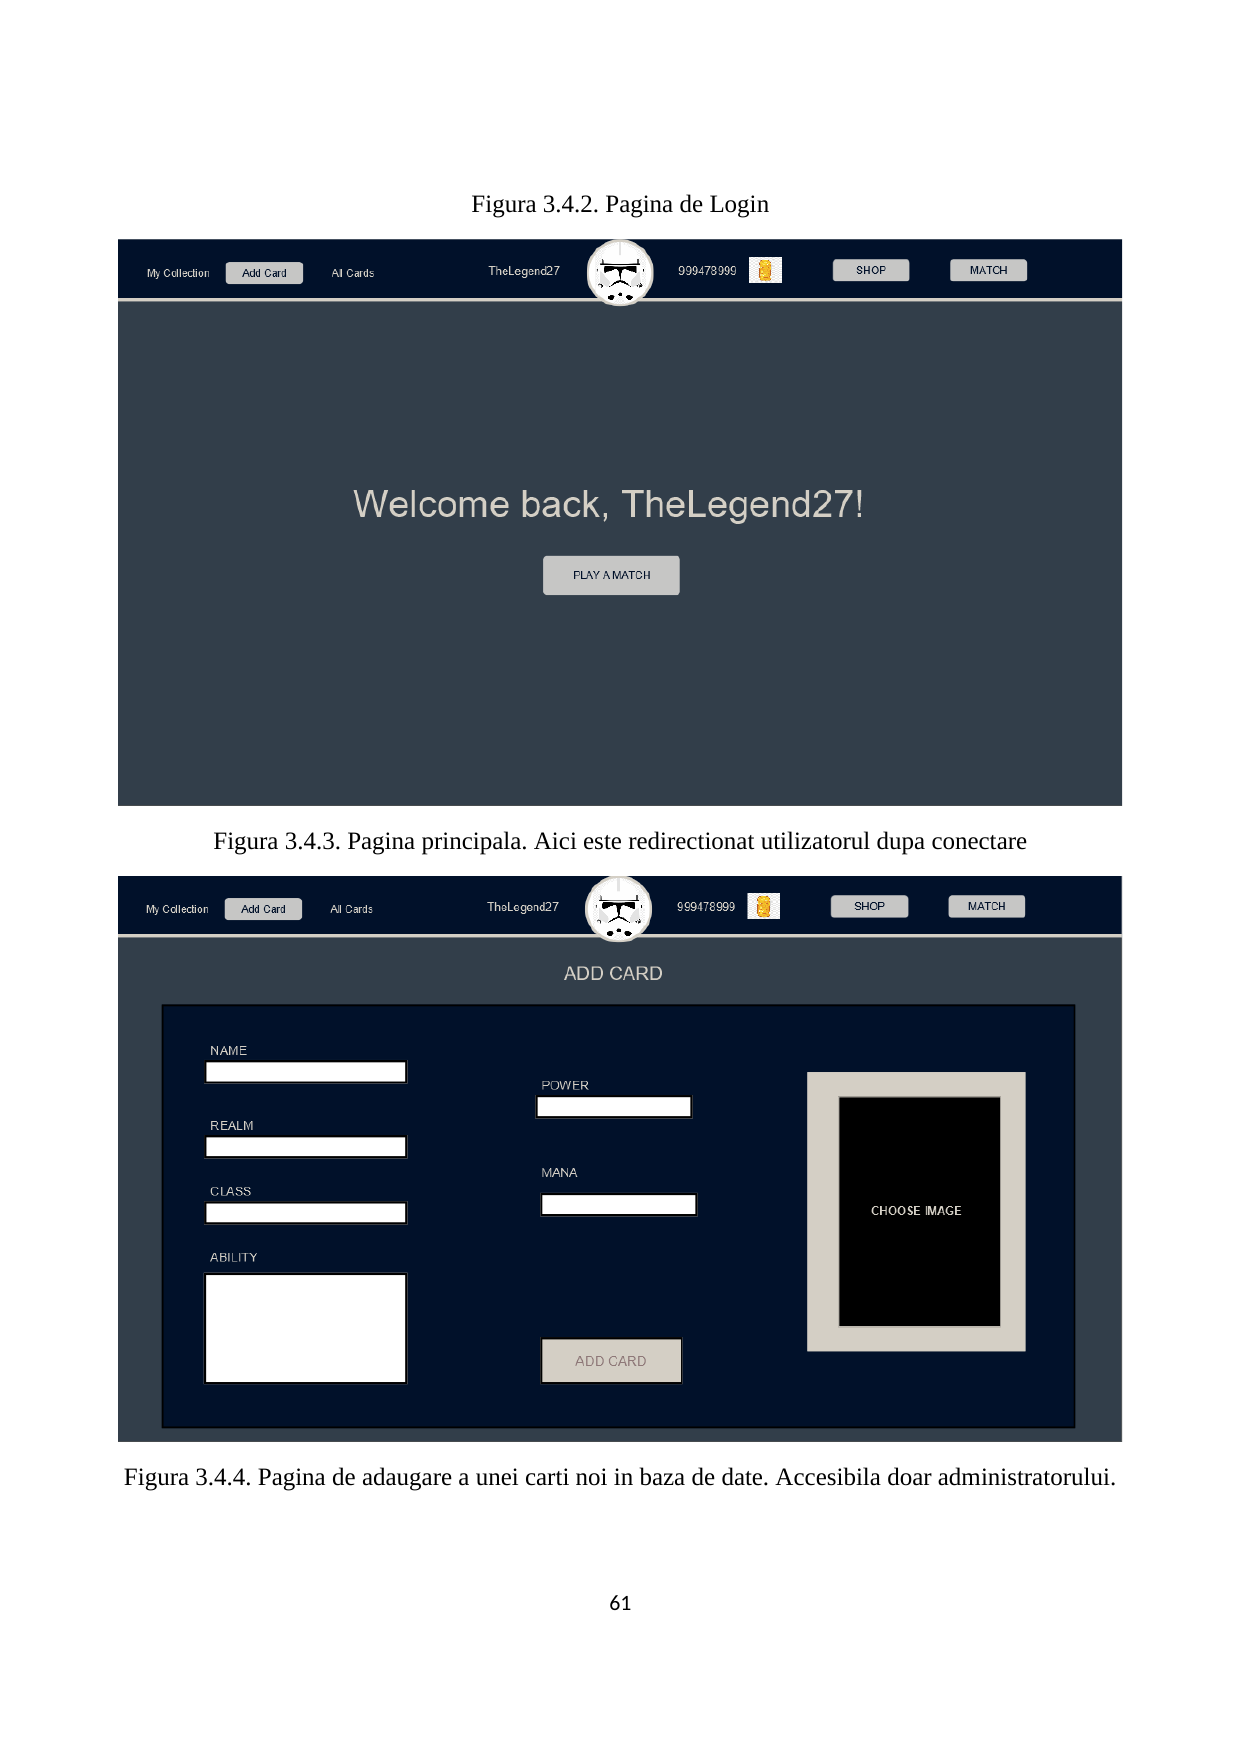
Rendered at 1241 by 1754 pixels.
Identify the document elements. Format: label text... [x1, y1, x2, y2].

text Figura 3.4.2. Pagina de Login [118, 189, 1122, 218]
text Figura 3.4.4. Pagina de adaugare a unei carti noi in baza de date. Accesibila doar administratorului. [118, 1462, 1122, 1491]
picture [118, 876, 1123, 1442]
text Figura 3.4.3. Pagina principala. Aici este redirectionat utilizatorul dupa conectare [118, 826, 1122, 855]
picture [118, 239, 1123, 806]
